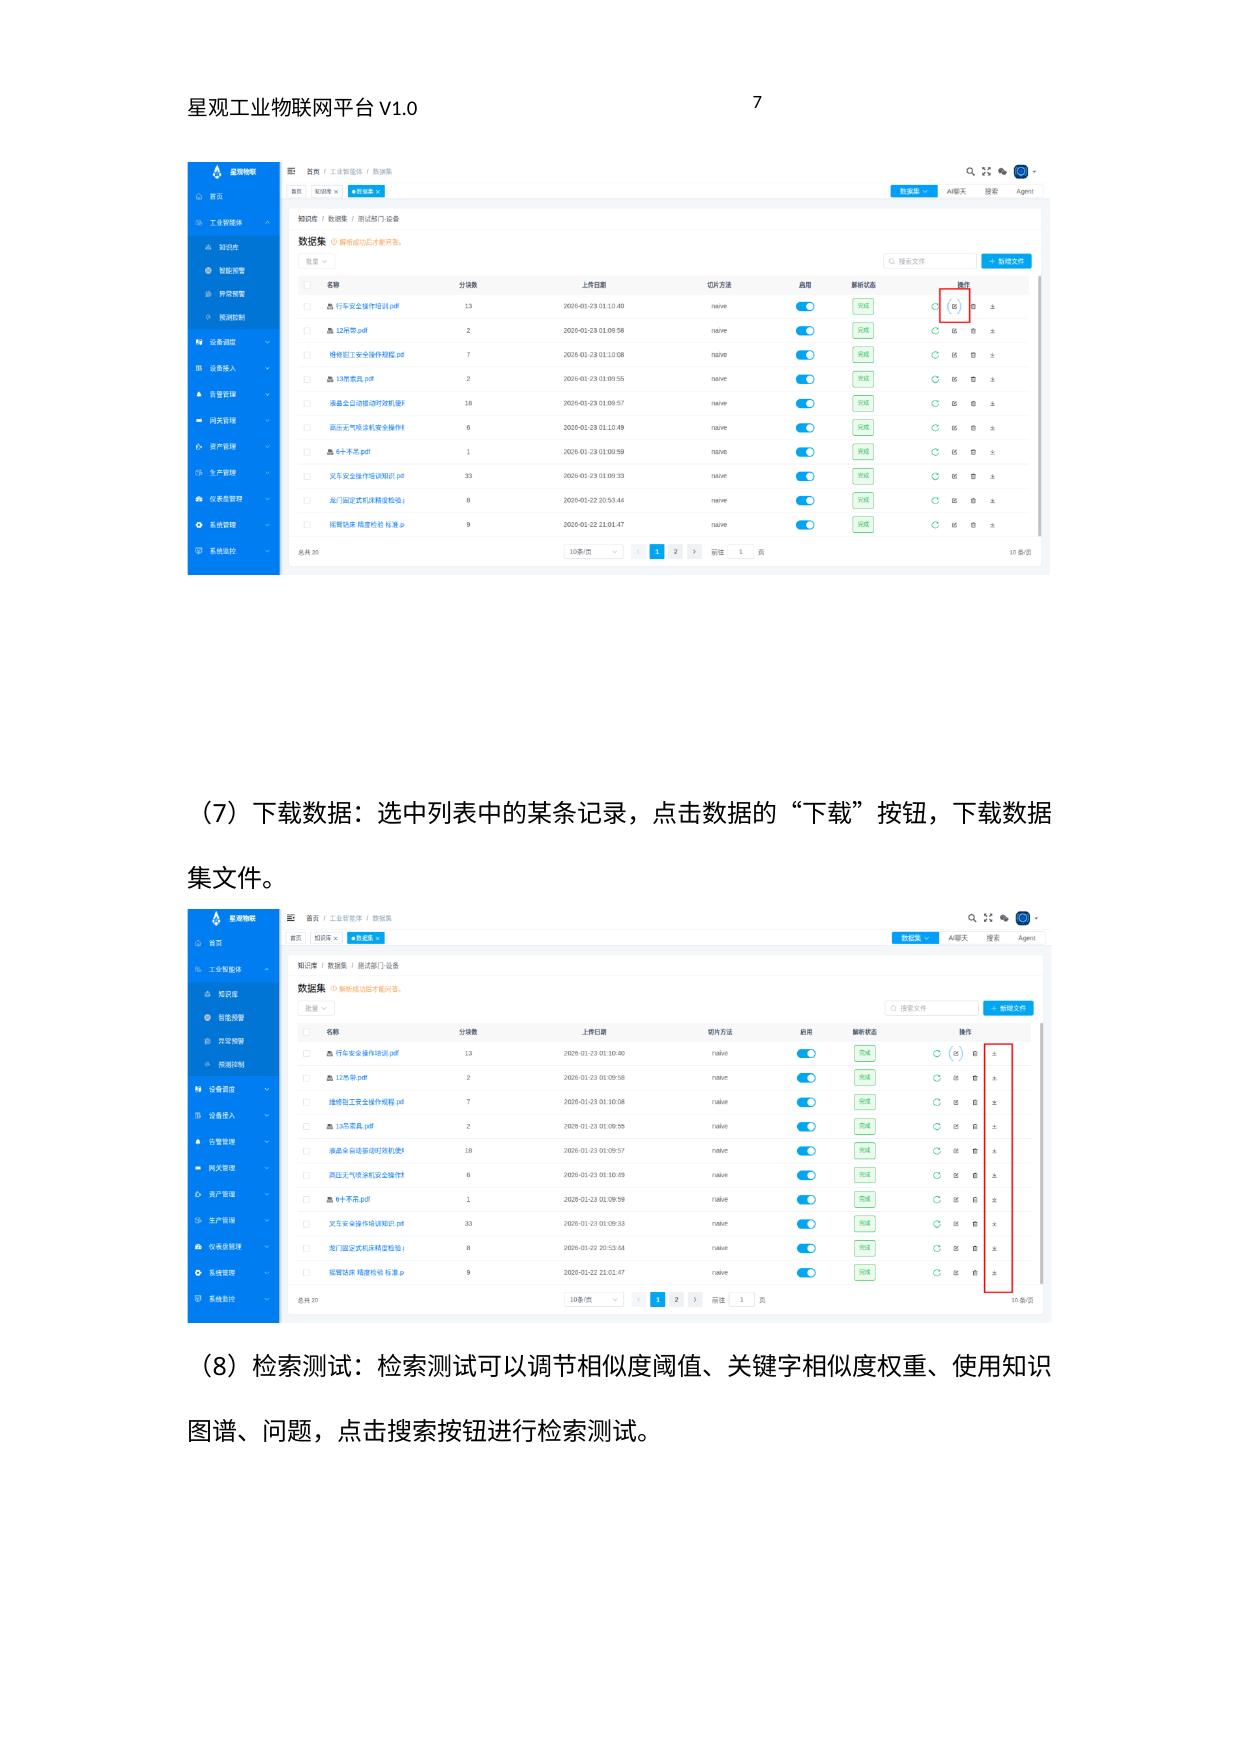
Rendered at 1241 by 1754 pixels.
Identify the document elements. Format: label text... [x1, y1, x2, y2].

picture [187, 909, 1052, 1323]
list （7）下载数据：选中列表中的某条记录，点击数据的“下载”按钮，下载数据集文件。 [187, 779, 1053, 909]
picture [187, 162, 1050, 575]
list （8）检索测试：检索测试可以调节相似度阈值、关键字相似度权重、使用知识图谱、问题，点击搜索按钮进行检索测试。 [187, 1332, 1053, 1462]
